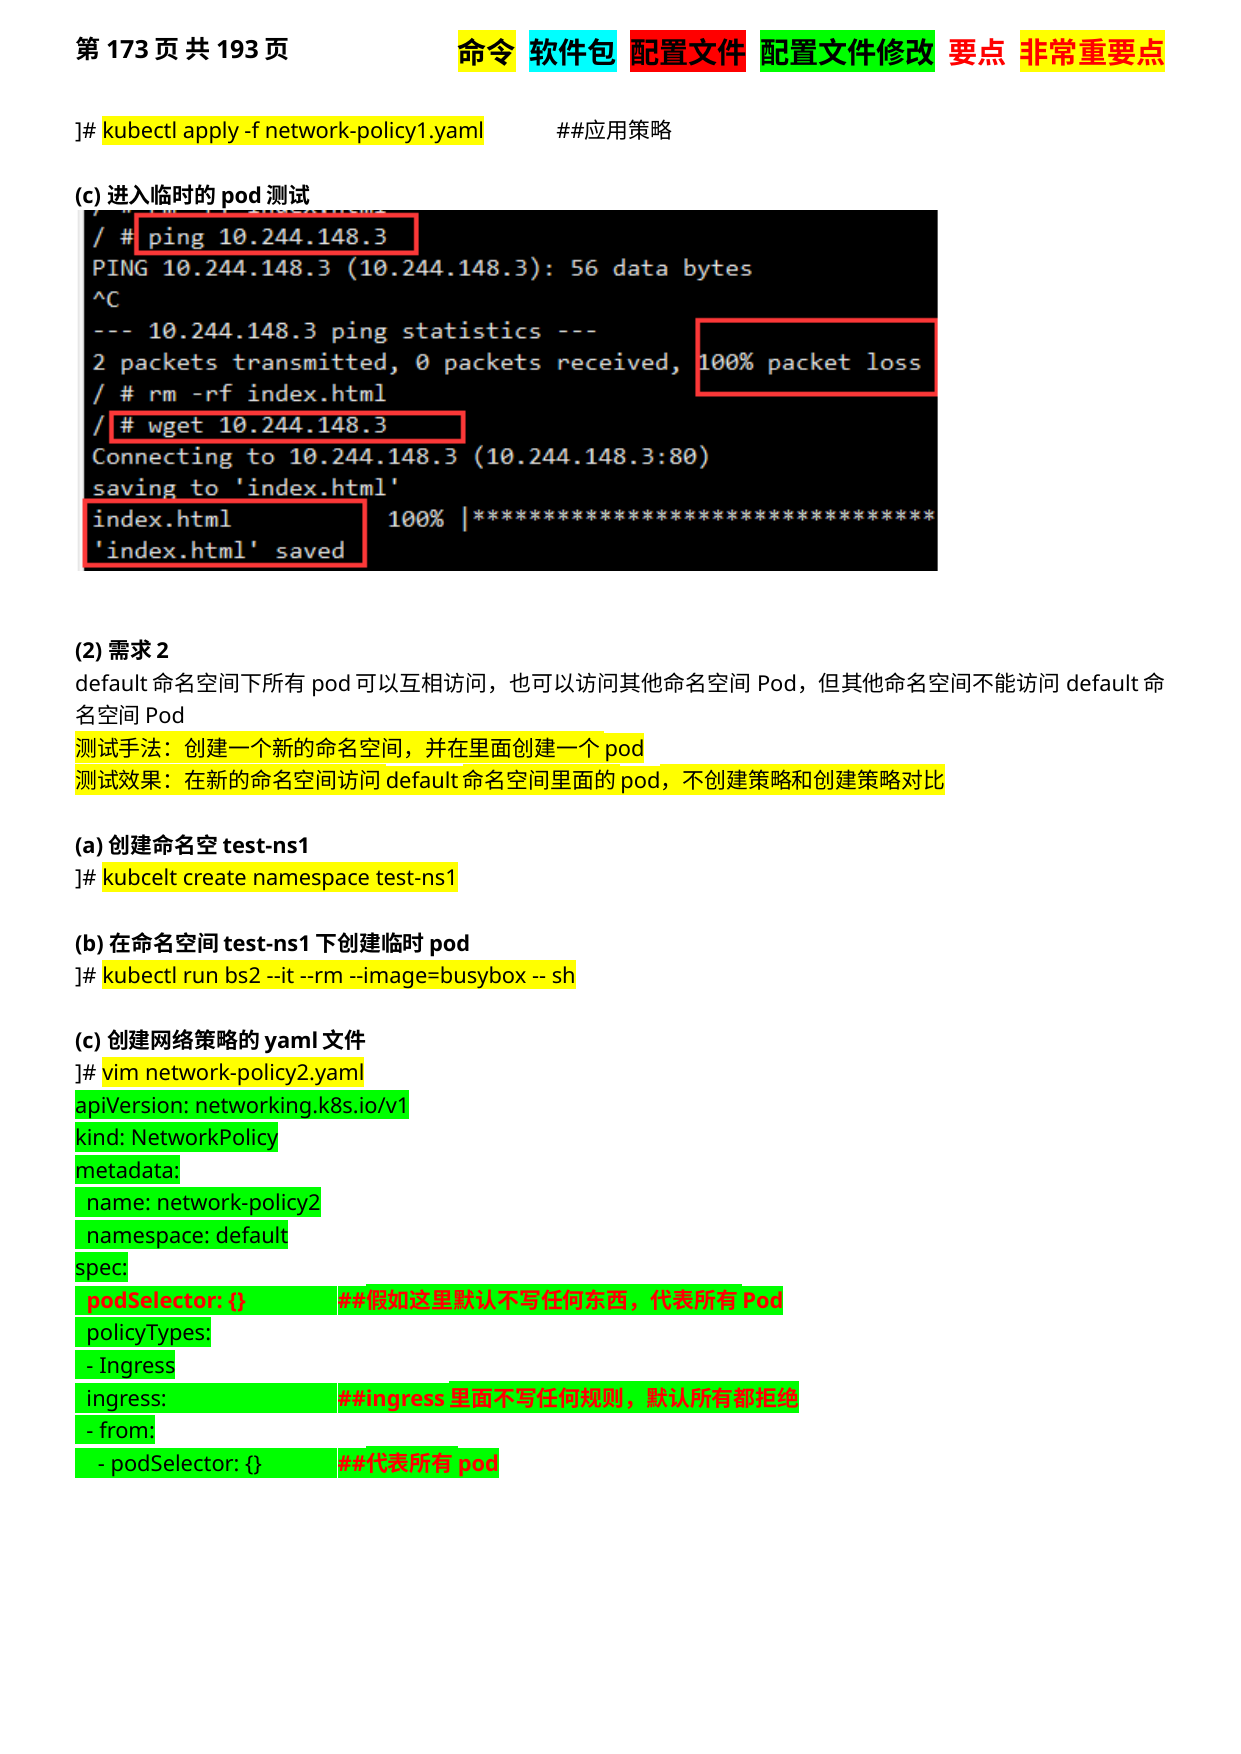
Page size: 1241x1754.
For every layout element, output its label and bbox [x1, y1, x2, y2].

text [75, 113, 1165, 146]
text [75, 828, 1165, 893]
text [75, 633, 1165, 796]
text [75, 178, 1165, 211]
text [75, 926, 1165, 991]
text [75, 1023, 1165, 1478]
picture [75, 210, 938, 571]
